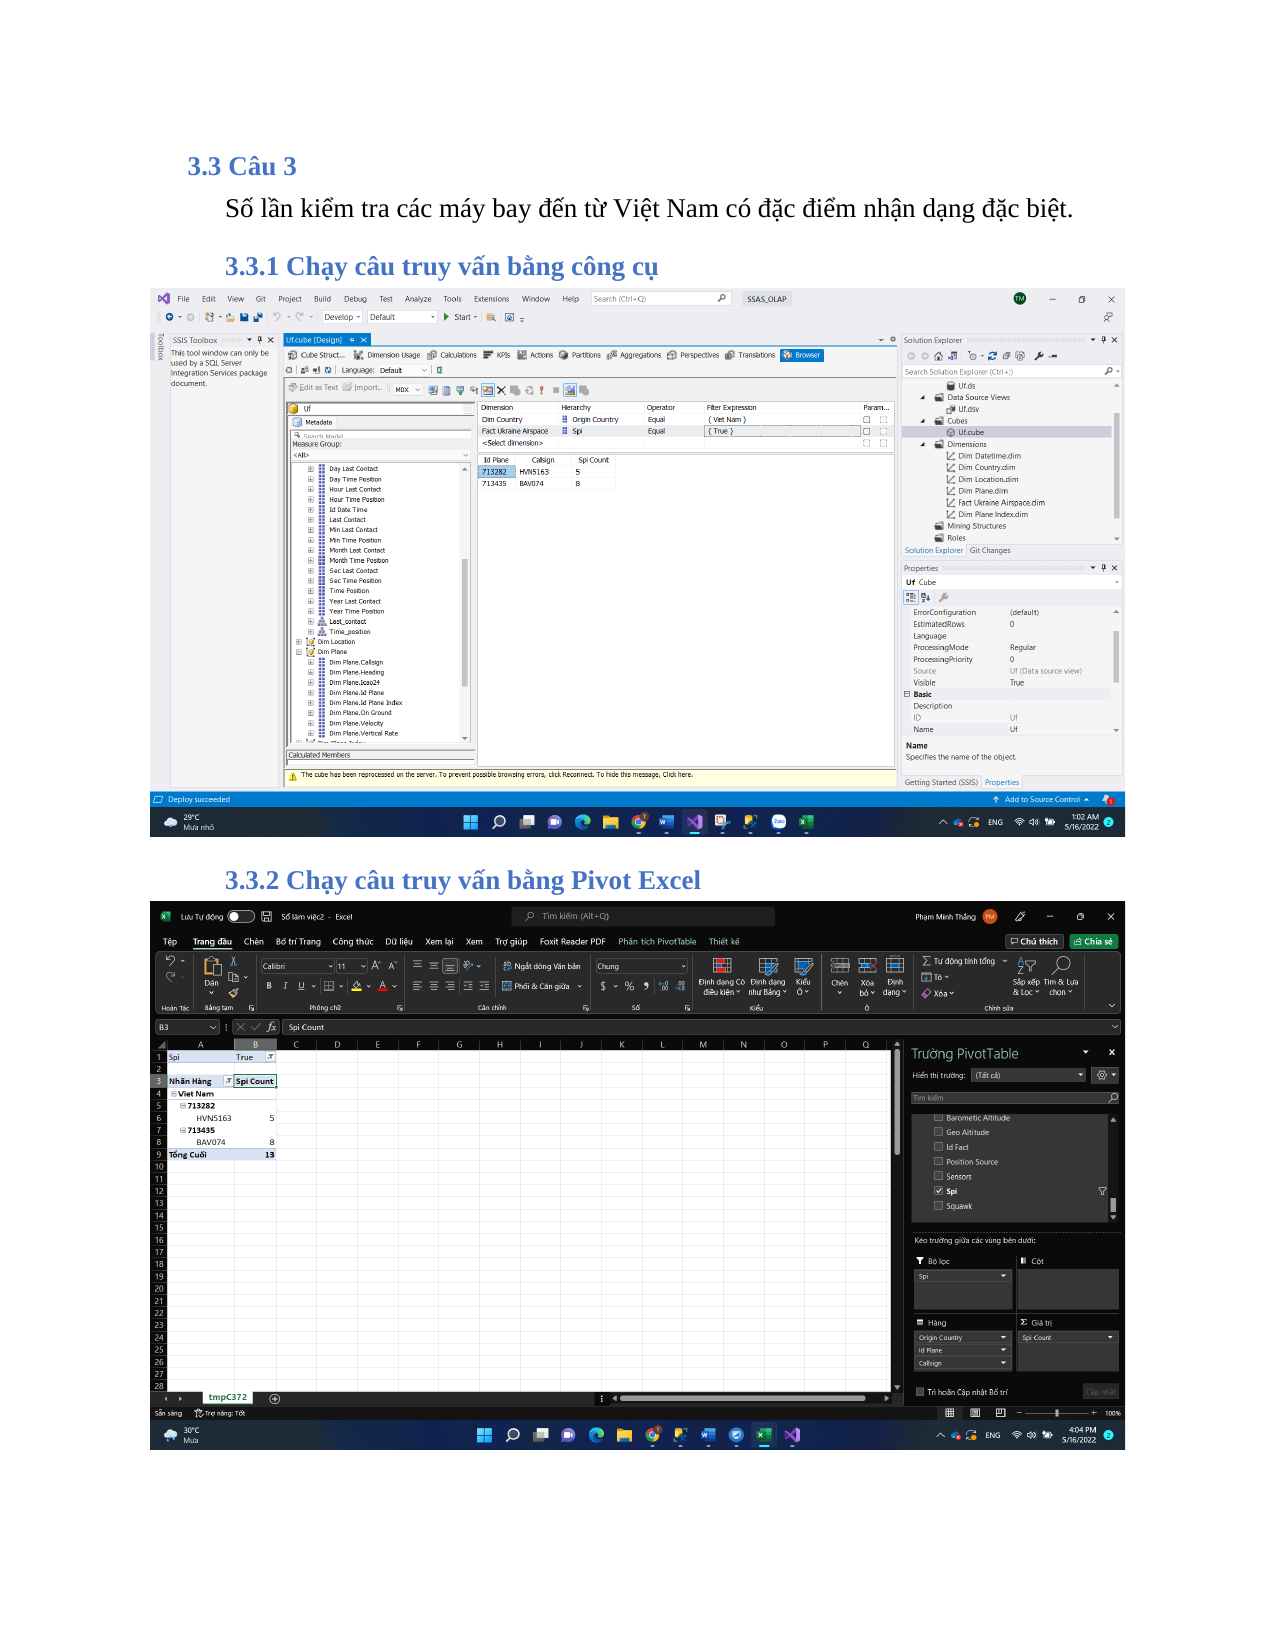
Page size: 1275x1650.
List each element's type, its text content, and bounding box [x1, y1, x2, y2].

subtitle 3.3 Câu 3 [150, 150, 1125, 181]
subtitle 3.3.1 Chạy câu truy vấn bằng công cụ [187, 250, 1125, 282]
text Số lần kiểm tra các máy bay đến từ Việt Nam có đặc điểm nhận dạng đặc biệt. [225, 192, 1125, 223]
picture [150, 288, 1125, 837]
picture [150, 901, 1125, 1450]
subtitle 3.3.2 Chạy câu truy vấn bằng Pivot Excel [187, 864, 1125, 895]
